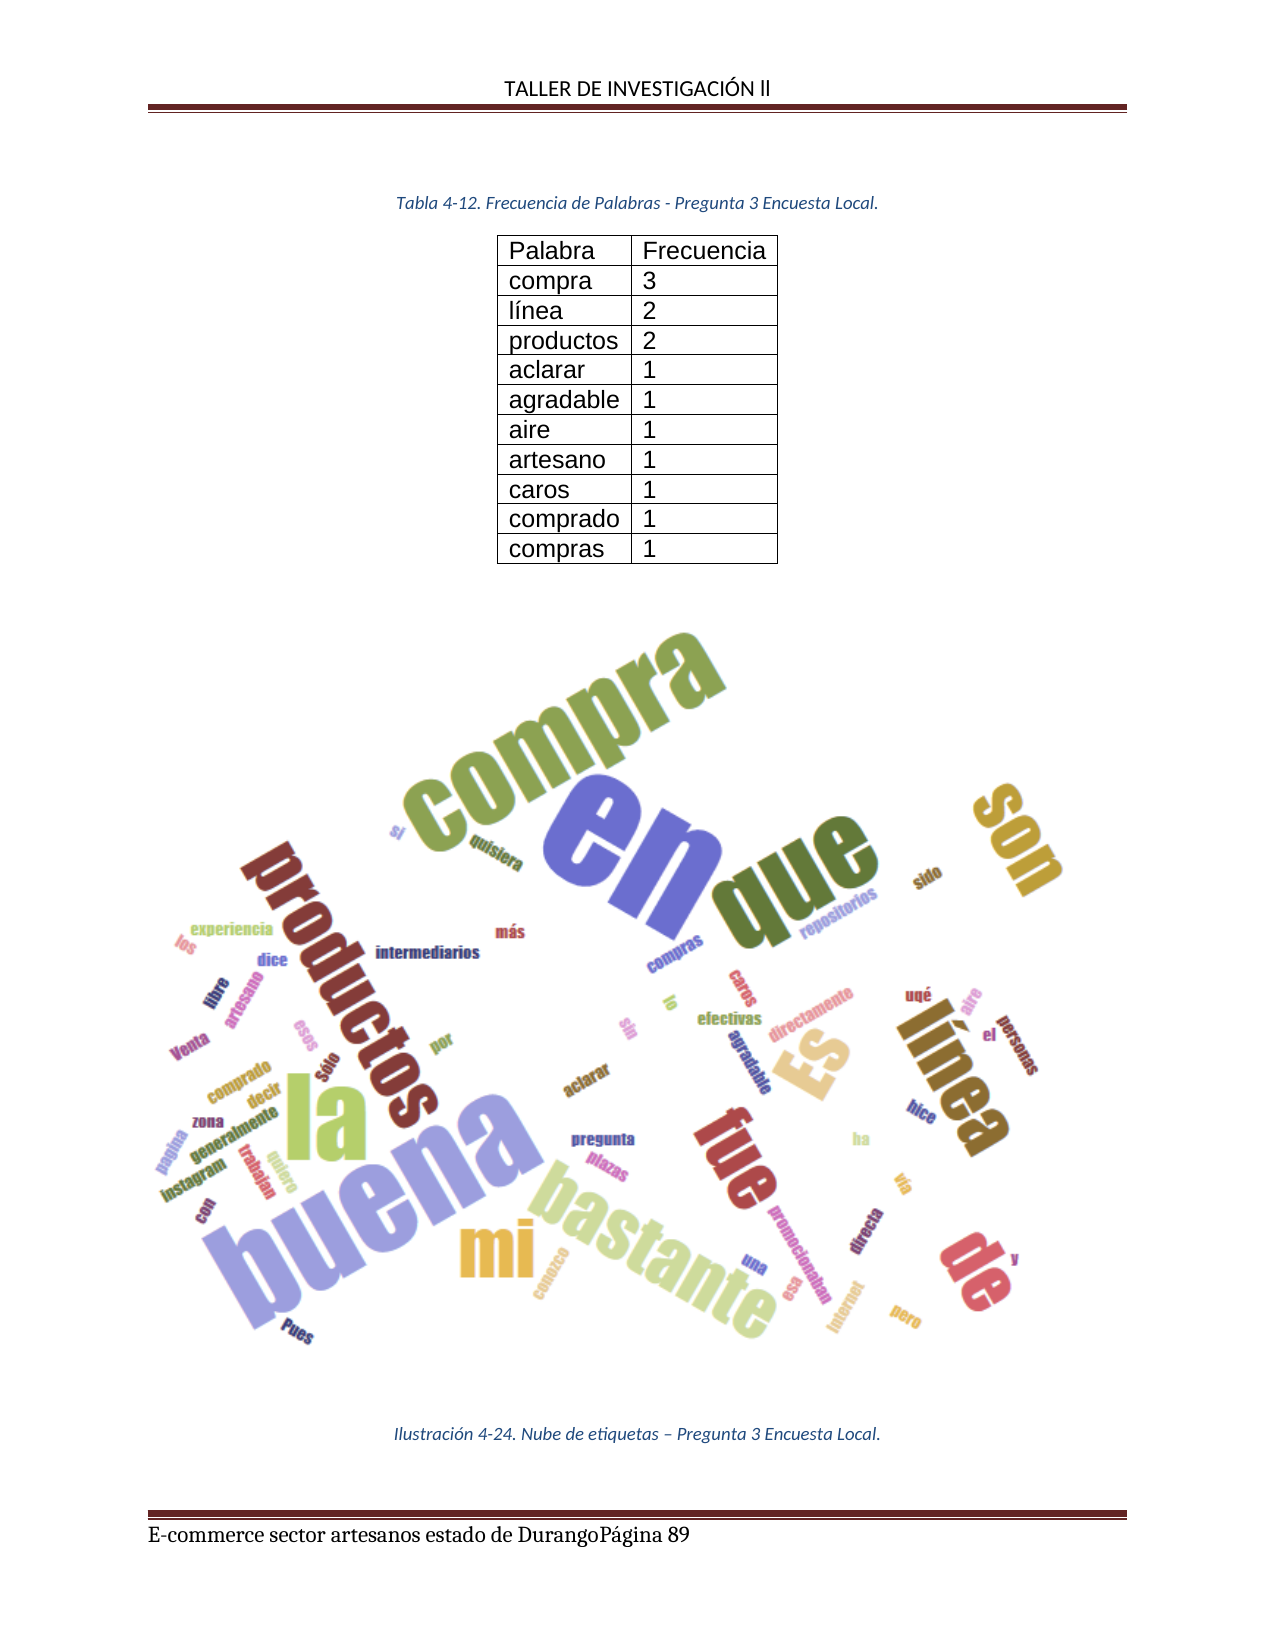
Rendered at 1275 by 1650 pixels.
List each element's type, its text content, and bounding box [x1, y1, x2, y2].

table_cell compras [498, 534, 631, 563]
table_cell compra [498, 266, 631, 295]
table_cell artesano [498, 445, 631, 473]
table_cell 1 [632, 355, 777, 384]
table_cell 1 [632, 415, 777, 444]
table_cell agradable [498, 385, 631, 414]
table_cell caros [498, 475, 631, 503]
table_cell 3 [632, 266, 777, 295]
table_header Palabra [498, 236, 631, 265]
picture [147, 617, 1108, 1397]
table_header Frecuencia [632, 236, 777, 265]
table_cell aire [498, 415, 631, 444]
table_cell 2 [632, 326, 777, 354]
table_cell 1 [632, 534, 777, 563]
table_cell 1 [632, 445, 777, 473]
table_cell aclarar [498, 355, 631, 384]
table_cell 2 [632, 296, 777, 324]
table_cell productos [498, 326, 631, 354]
table_cell línea [498, 296, 631, 324]
table_cell 1 [632, 504, 777, 533]
table_cell 1 [632, 385, 777, 414]
table_cell 1 [632, 475, 777, 503]
table_cell comprado [498, 504, 631, 533]
